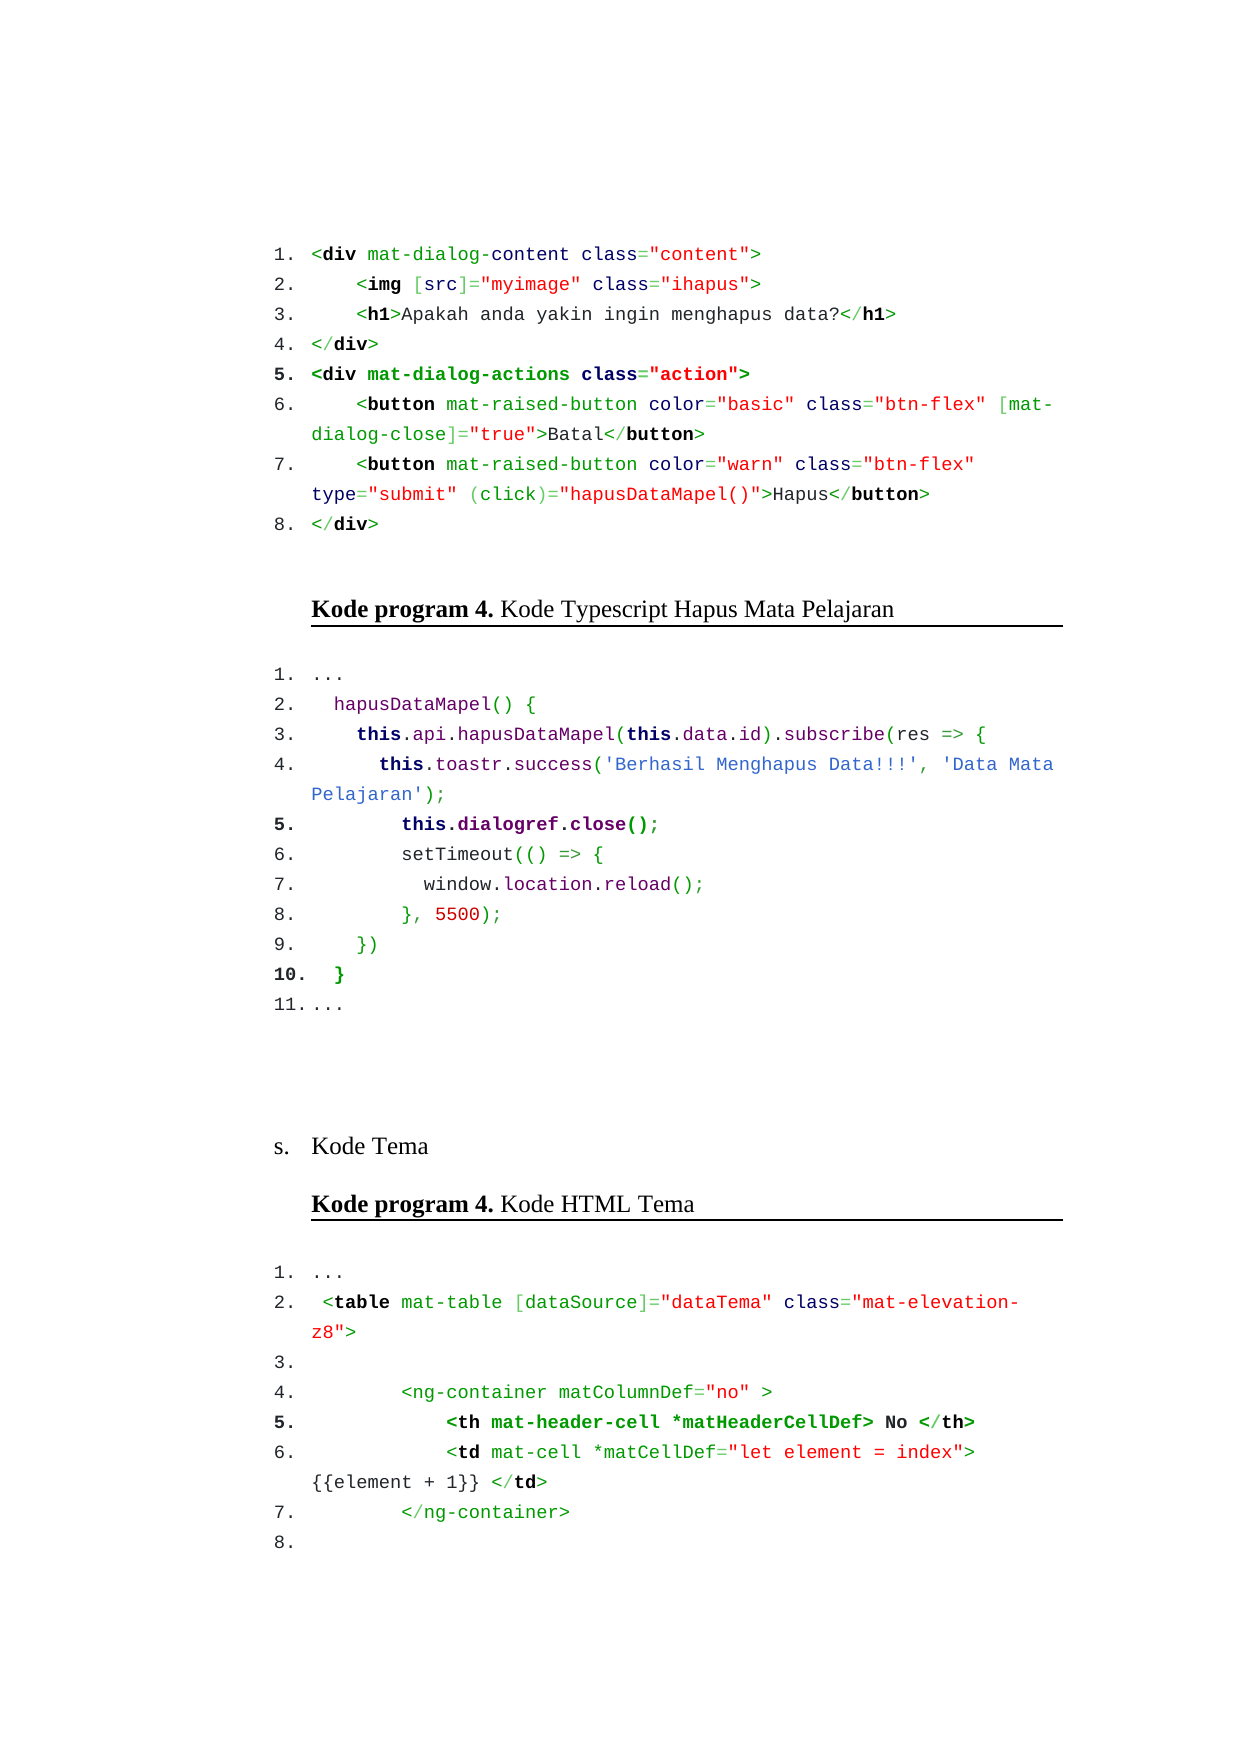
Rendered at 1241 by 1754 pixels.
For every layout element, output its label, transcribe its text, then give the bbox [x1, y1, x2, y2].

list this.api.hapusDataMapel(this.data.id).subscribe(res => { [274, 716, 1063, 746]
list ... [274, 656, 1063, 686]
list </div> [274, 326, 1063, 356]
list Kode Tema [274, 1131, 1063, 1160]
list setTimeout(() => { [274, 836, 1063, 866]
list <div mat-dialog-content class="content"> [274, 236, 1063, 266]
list }) [274, 926, 1063, 956]
list </div> [274, 506, 1063, 536]
list this.dialogref.close(); [274, 806, 1063, 836]
list Kode program 4. Kode HTML Tema [311, 1189, 1063, 1219]
list Kode program 4. Kode Typescript Hapus Mata Pelajaran [311, 594, 1063, 625]
list <div mat-dialog-actions class="action"> [274, 356, 1063, 386]
list <button mat-raised-button color="basic" class="btn-flex" [mat-dialog-close]="true">Batal</button> [274, 386, 1063, 446]
list <th mat-header-cell *matHeaderCellDef> No </th> [274, 1404, 1063, 1434]
list <img [src]="myimage" class="ihapus"> [274, 266, 1063, 296]
list <button mat-raised-button color="warn" class="btn-flex" type="submit" (click)="hapusDataMapel()">Hapus</button> [274, 446, 1063, 506]
list <h1>Apakah anda yakin ingin menghapus data?</h1> [274, 296, 1063, 326]
list }, 5500); [274, 896, 1063, 926]
list <td mat-cell *matCellDef="let element = index"> {{element + 1}} </td> [274, 1434, 1063, 1494]
list </ng-container> [274, 1494, 1063, 1524]
list <ng-container matColumnDef="no" > [274, 1374, 1063, 1404]
list } [274, 956, 1063, 986]
list this.toastr.success('Berhasil Menghapus Data!!!', 'Data Mata Pelajaran'); [274, 746, 1063, 806]
list ... [274, 1254, 1063, 1284]
list hapusDataMapel() { [274, 686, 1063, 716]
list ... [274, 986, 1063, 1016]
list <table mat-table [dataSource]="dataTema" class="mat-elevation-z8"> [274, 1284, 1063, 1344]
list window.location.reload(); [274, 866, 1063, 896]
